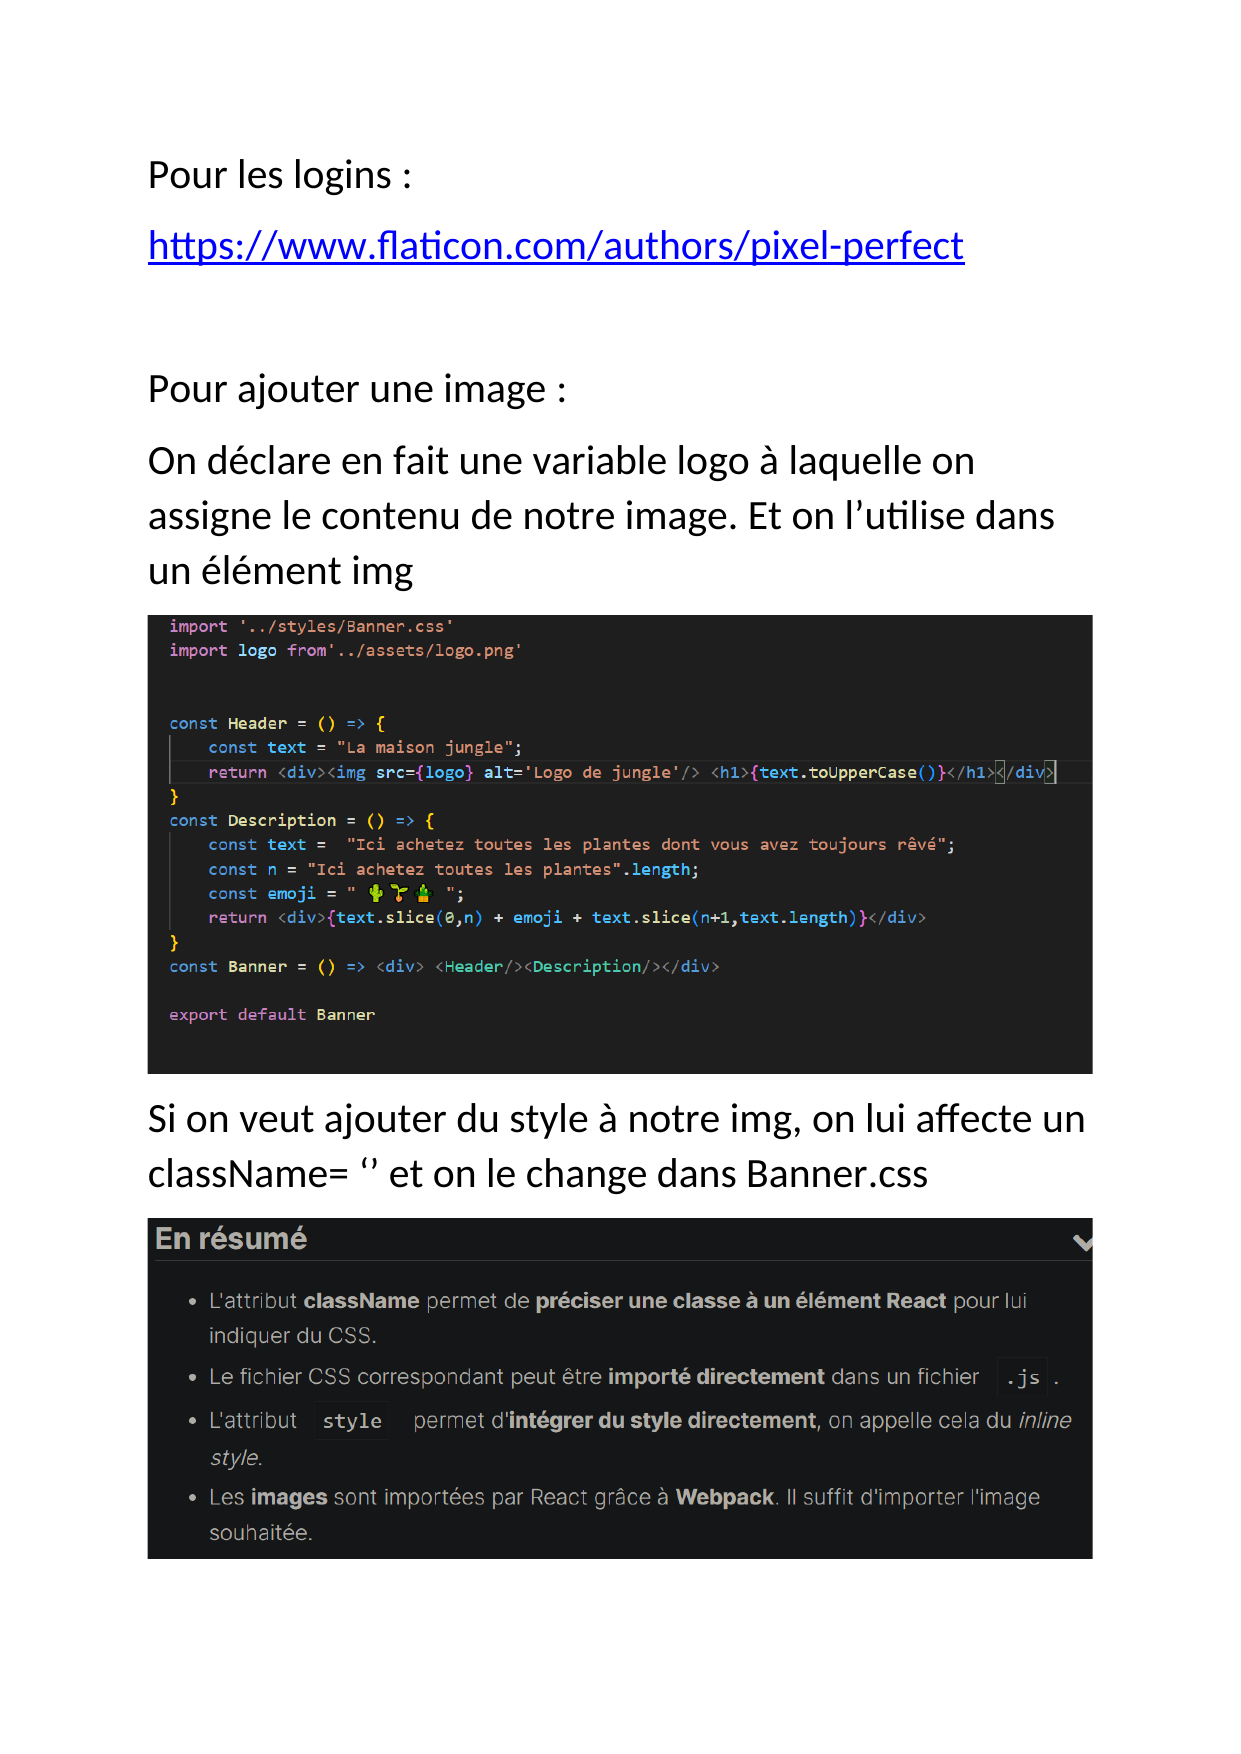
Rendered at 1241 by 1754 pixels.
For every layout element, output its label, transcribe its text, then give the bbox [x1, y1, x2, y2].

text Si on veut ajouter du style à notre img, on lui affecte un className= ‘’ et on le change dans Banner.css [148, 1092, 1093, 1198]
picture [147, 615, 1093, 1074]
text https://www.flaticon.com/authors/pixel-perfect [148, 219, 1093, 270]
text Pour les logins : [148, 148, 1093, 198]
picture [147, 1218, 1093, 1559]
text On déclare en fait une variable logo à laquelle on assigne le contenu de notre image. Et on l’utilise dans un élément img [148, 434, 1093, 594]
text Pour ajouter une image : [148, 362, 1093, 413]
